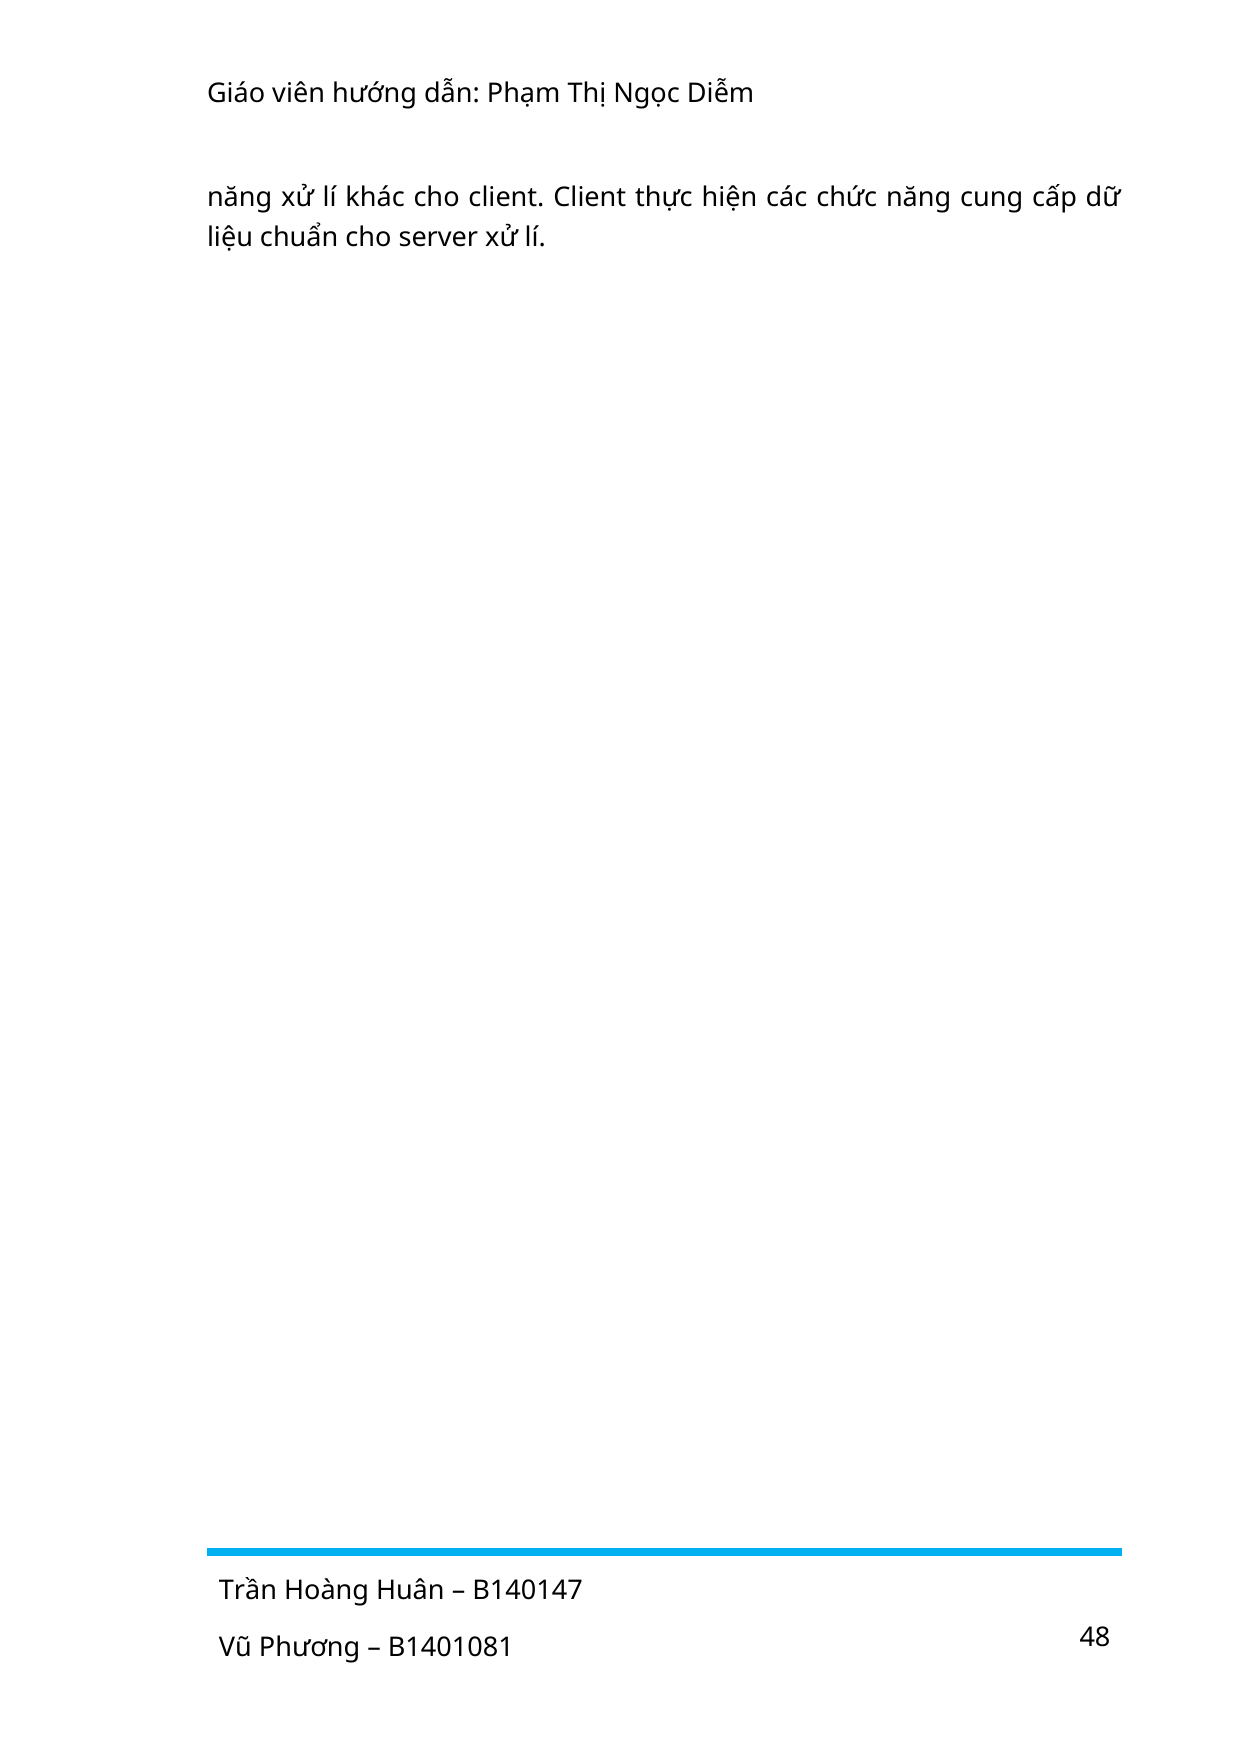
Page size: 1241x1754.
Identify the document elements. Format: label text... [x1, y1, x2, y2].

text Hệ thống được xây dựng theo mô hình Web Service APIs. Với server API được xây dựng dựa trên GraphQL và Postgrahile với nhiệm vụ chính là cung cấp các chức năng thêm, sửa, xóa dữ liệu và các chức năng xử lí khác cho client. Client thực hiện các chức năng cung cấp dữ liệu chuẩn cho server xử lí. [207, 177, 1122, 254]
